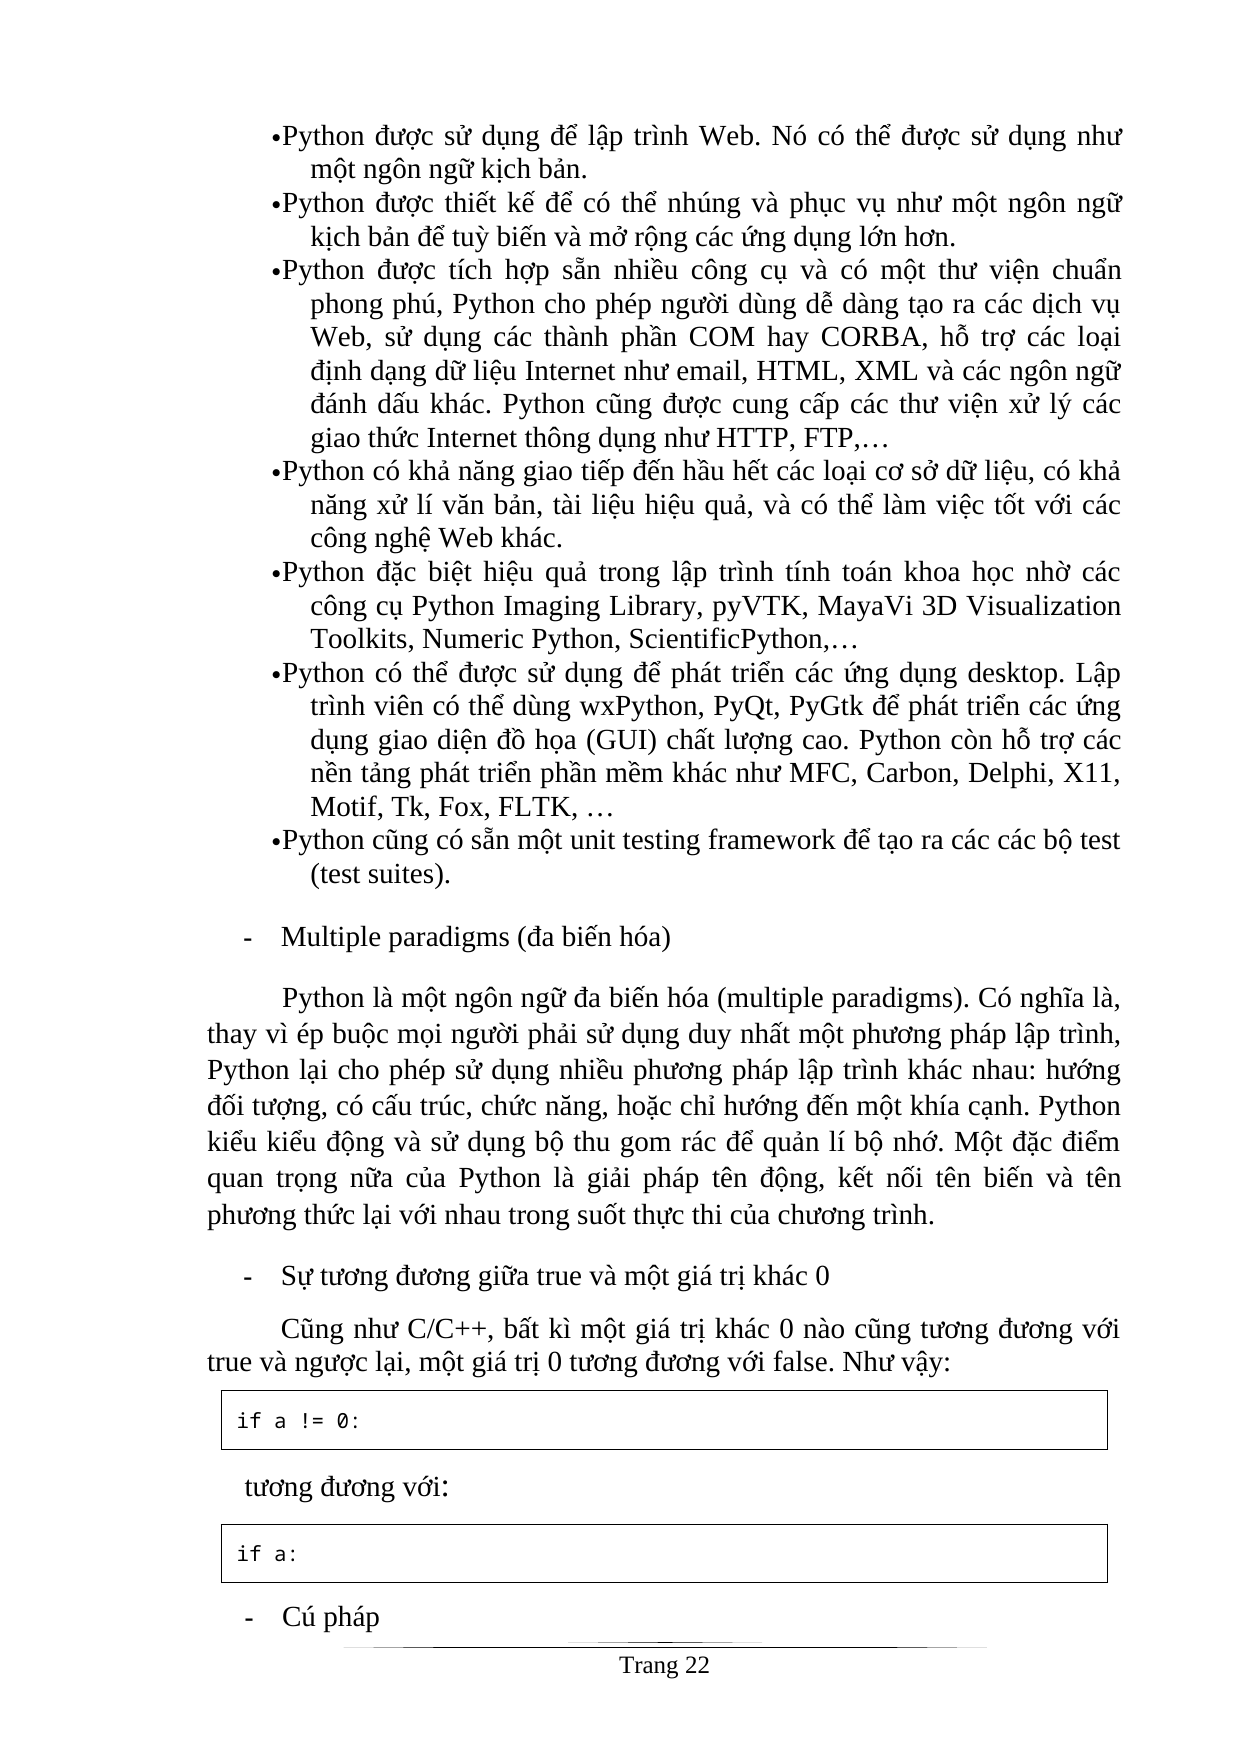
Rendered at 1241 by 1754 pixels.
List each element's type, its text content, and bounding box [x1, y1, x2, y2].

text if a != 0: [222, 1391, 1107, 1449]
text tương đương với: [207, 1466, 1122, 1504]
list Multiple paradigms (đa biến hóa) [243, 919, 1122, 952]
list Python đặc biệt hiệu quả trong lập trình tính toán khoa học nhờ các công cụ Python Imaging Library, pyVTK, MayaVi 3D Visualization Toolkits, Numeric Python, ScientificPython,… [273, 554, 1122, 655]
list Python có thể được sử dụng để phát triển các ứng dụng desktop. Lập trình viên có thể dùng wxPython, PyQt, PyGtk để phát triển các ứng dụng giao diện đồ họa (GUI) chất lượng cao. Python còn hỗ trợ các nền tảng phát triển phần mềm khác như MFC, Carbon, Delphi, X11, Motif, Tk, Fox, FLTK, … [273, 655, 1122, 822]
text Cũng như C/C++, bất kì một giá trị khác 0 nào cũng tương đương với true và ngược lại, một giá trị 0 tương đương với false. Như vậy: [207, 1311, 1122, 1378]
list Sự tương đương giữa true và một giá trị khác 0 [243, 1258, 1122, 1291]
list Python được tích hợp sẵn nhiều công cụ và có một thư viện chuẩn phong phú, Python cho phép người dùng dễ dàng tạo ra các dịch vụ Web, sử dụng các thành phần COM hay CORBA, hỗ trợ các loại định dạng dữ liệu Internet như email, HTML, XML và các ngôn ngữ đánh dấu khác. Python cũng được cung cấp các thư viện xử lý các giao thức Internet thông dụng như HTTP, FTP,… [273, 252, 1122, 453]
text if a: [222, 1525, 1107, 1582]
list Python được thiết kế để có thể nhúng và phục vụ như một ngôn ngữ kịch bản để tuỳ biến và mở rộng các ứng dụng lớn hơn. [273, 185, 1122, 252]
list Python được sử dụng để lập trình Web. Nó có thể được sử dụng như một ngôn ngữ kịch bản. [273, 118, 1122, 185]
list Python cũng có sẵn một unit testing framework để tạo ra các các bộ test (test suites). [273, 822, 1122, 889]
text Python là một ngôn ngữ đa biến hóa (multiple paradigms). Có nghĩa là, thay vì ép buộc mọi người phải sử dụng duy nhất một phương pháp lập trình, Python lại cho phép sử dụng nhiều phương pháp lập trình khác nhau: hướng đối tượng, có cấu trúc, chức năng, hoặc chỉ hướng đến một khía cạnh. Python kiểu kiểu động và sử dụng bộ thu gom rác để quản lí bộ nhớ. Một đặc điểm quan trọng nữa của Python là giải pháp tên động, kết nối tên biến và tên phương thức lại với nhau trong suốt thực thi của chương trình. [207, 980, 1122, 1230]
list Cú pháp [244, 1599, 1122, 1632]
list Python có khả năng giao tiếp đến hầu hết các loại cơ sở dữ liệu, có khả năng xử lí văn bản, tài liệu hiệu quả, và có thể làm việc tốt với các công nghệ Web khác. [273, 453, 1122, 554]
